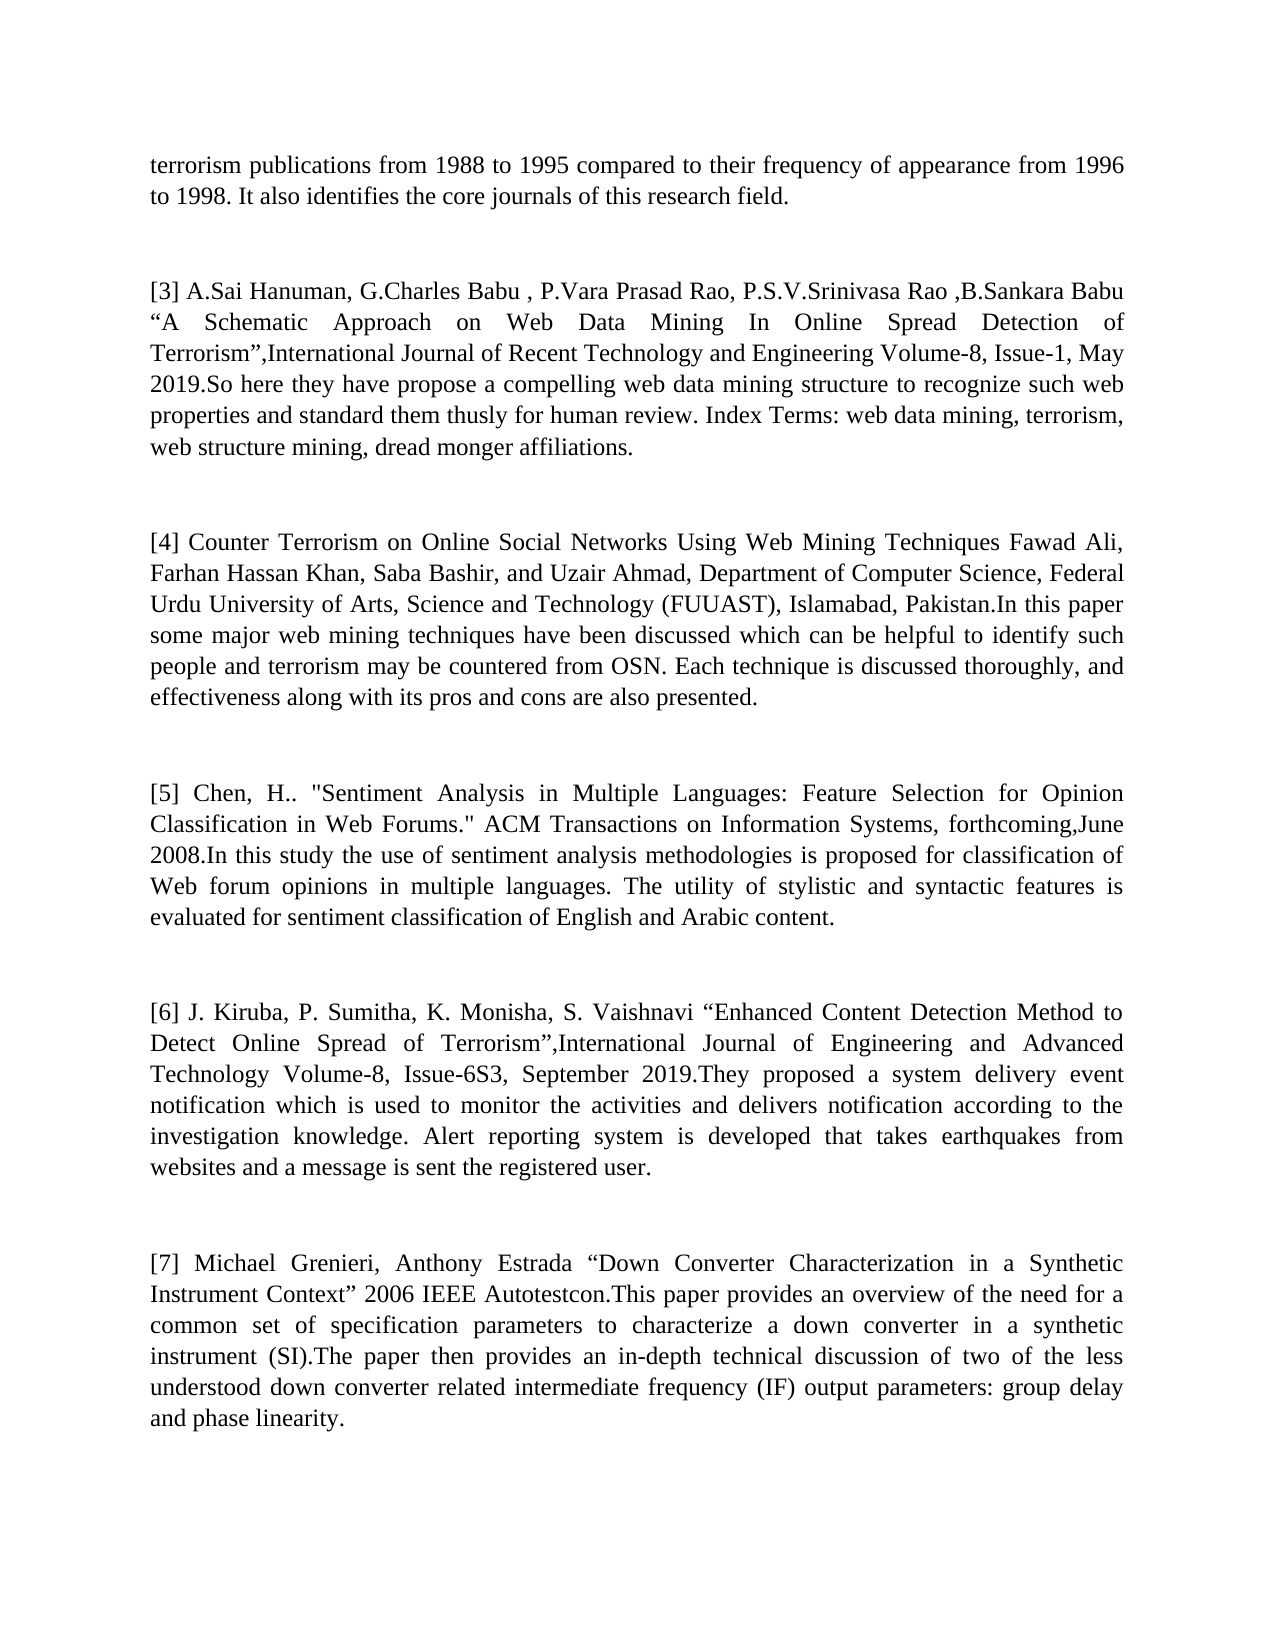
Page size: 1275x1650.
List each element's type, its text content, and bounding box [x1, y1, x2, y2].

text [5] Chen, H.. "Sentiment Analysis in Multiple Languages: Feature Selection for Opinion Classification in Web Forums." ACM Transactions on Information Systems, forthcoming,June 2008.In this study the use of sentiment analysis methodologies is proposed for classification of Web forum opinions in multiple languages. The utility of stylistic and syntactic features is evaluated for sentiment classification of English and Arabic content. [150, 778, 1125, 931]
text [150, 150, 1125, 210]
text [3] A.Sai Hanuman, G.Charles Babu , P.Vara Prasad Rao, P.S.V.Srinivasa Rao ,B.Sankara Babu “A Schematic Approach on Web Data Mining In Online Spread Detection of Terrorism”,International Journal of Recent Technology and Engineering Volume-8, Issue-1, May 2019.So here they have propose a compelling web data mining structure to recognize such web properties and standard them thusly for human review. Index Terms: web data mining, terrorism, web structure mining, dread monger affiliations. [150, 276, 1125, 460]
text [4] Counter Terrorism on Online Social Networks Using Web Mining Techniques Fawad Ali, Farhan Hassan Khan, Saba Bashir, and Uzair Ahmad, Department of Computer Science, Federal Urdu University of Arts, Science and Technology (FUUAST), Islamabad, Pakistan.In this paper some major web mining techniques have been discussed which can be helpful to identify such people and terrorism may be countered from OSN. Each technique is discussed thoroughly, and effectiveness along with its pros and cons are also presented. [150, 527, 1125, 711]
text [7] Michael Grenieri, Anthony Estrada “Down Converter Characterization in a Synthetic Instrument Context” 2006 IEEE Autotestcon.This paper provides an overview of the need for a common set of specification parameters to characterize a down converter in a synthetic instrument (SI).The paper then provides an in-depth technical discussion of two of the less understood down converter related intermediate frequency (IF) output parameters: group delay and phase linearity. [150, 1248, 1125, 1432]
text [6] J. Kiruba, P. Sumitha, K. Monisha, S. Vaishnavi “Enhanced Content Detection Method to Detect Online Spread of Terrorism”,International Journal of Engineering and Advanced Technology Volume-8, Issue-6S3, September 2019.They proposed a system delivery event notification which is used to monitor the activities and delivers notification according to the investigation knowledge. Alert reporting system is developed that takes earthquakes from websites and a message is sent the registered user. [150, 997, 1125, 1181]
